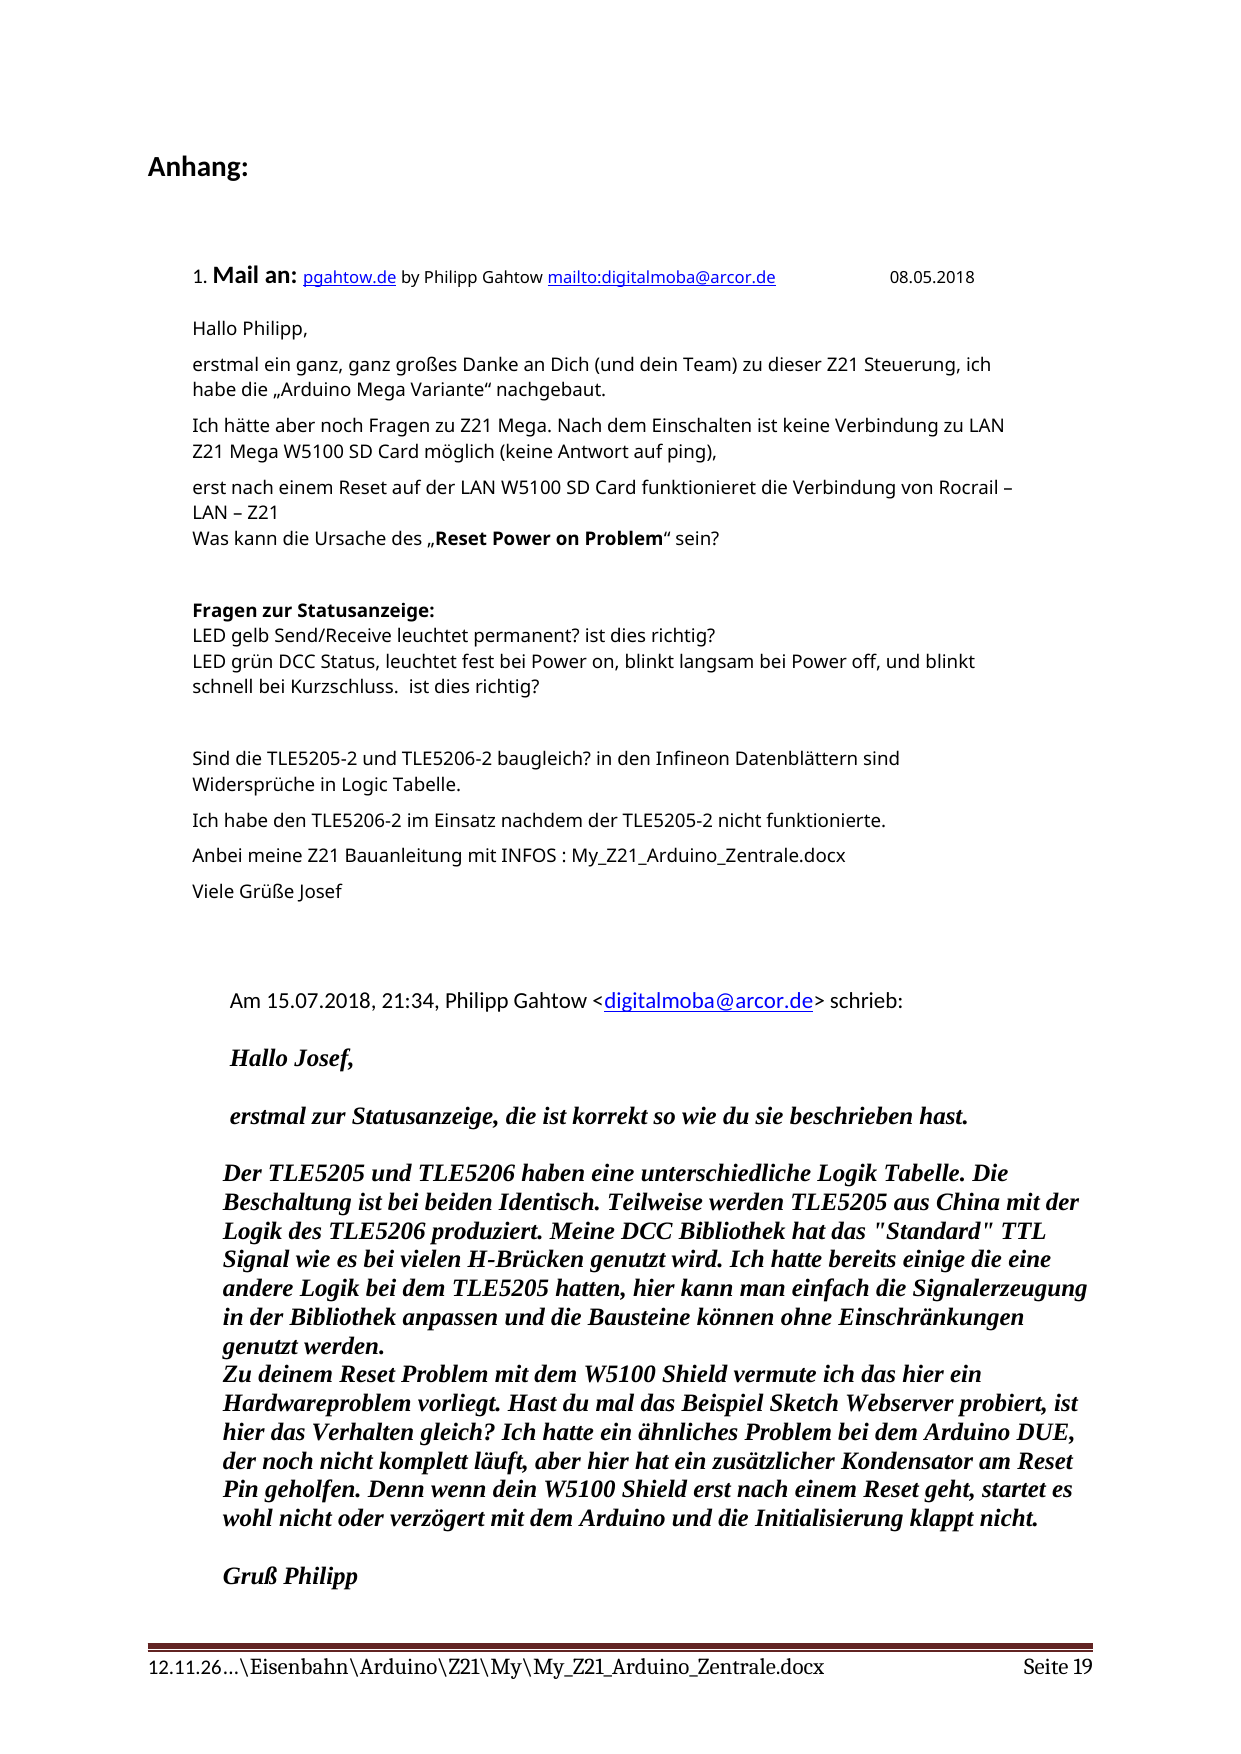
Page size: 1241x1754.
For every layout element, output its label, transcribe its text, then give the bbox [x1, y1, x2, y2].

text 1. Mail an: pgahtow.de by Philipp Gahtow mailto:digitalmoba@arcor.de 08.05.2018 [192, 259, 1093, 290]
list Am 15.07.2018, 21:34, Philipp Gahtow <digitalmoba@arcor.de> schrieb: [229, 987, 1093, 1014]
text Anbei meine Z21 Bauanleitung mit INFOS : My_Z21_Arduino_Zentrale.docx [192, 843, 1018, 868]
text Fragen zur Statusanzeige: LED gelb Send/Receive leuchtet permanent? ist dies richtig? LED grün DCC Status, leuchtet fest bei Power on, blinkt langsam bei Power off, und blinkt schnell bei Kurzschluss. ist dies richtig? [192, 597, 1018, 699]
text Sind die TLE5205-2 und TLE5206-2 baugleich? in den Infineon Datenblättern sind Widersprüche in Logic Tabelle. [192, 745, 1018, 796]
text Hallo Philipp, [192, 315, 1018, 341]
text erst nach einem Reset auf der LAN W5100 SD Card funktionieret die Verbindung von Rocrail – LAN – Z21 Was kann die Ursache des „Reset Power on Problem“ sein? [192, 474, 1018, 551]
list Hallo Josef, erstmal zur Statusanzeige, die ist korrekt so wie du sie beschrieben hast. [229, 1043, 1093, 1129]
text Anhang: [148, 148, 1093, 183]
text Ich habe den TLE5206-2 im Einsatz nachdem der TLE5205-2 nicht funktionierte. [192, 807, 1018, 832]
text Ich hätte aber noch Fragen zu Z21 Mega. Nach dem Einschalten ist keine Verbindung zu LAN Z21 Mega W5100 SD Card möglich (keine Antwort auf ping), [192, 413, 1018, 464]
list Der TLE5205 und TLE5206 haben eine unterschiedliche Logik Tabelle. Die Beschaltung ist bei beiden Identisch. Teilweise werden TLE5205 aus China mit der Logik des TLE5206 produziert. Meine DCC Bibliothek hat das "Standard" TTL Signal wie es bei vielen H-Brücken genutzt wird. Ich hatte bereits einige die eine andere Logik bei dem TLE5205 hatten, hier kann man einfach die Signalerzeugung in der Bibliothek anpassen und die Bausteine können ohne Einschränkungen genutzt werden. Zu deinem Reset Problem mit dem W5100 Shield vermute ich das hier ein Hardwareproblem vorliegt. Hast du mal das Beispiel Sketch Webserver probiert, ist hier das Verhalten gleich? Ich hatte ein ähnliches Problem bei dem Arduino DUE, der noch nicht komplett läuft, aber hier hat ein zusätzlicher Kondensator am Reset Pin geholfen. Denn wenn dein W5100 Shield erst nach einem Reset geht, startet es wohl nicht oder verzögert mit dem Arduino und die Initialisierung klappt nicht. Gruß Philipp [223, 1129, 1093, 1589]
text erstmal ein ganz, ganz großes Danke an Dich (und dein Team) zu dieser Z21 Steuerung, ich habe die „Arduino Mega Variante“ nachgebaut. [192, 351, 1018, 402]
text Viele Grüße Josef [192, 879, 1018, 904]
